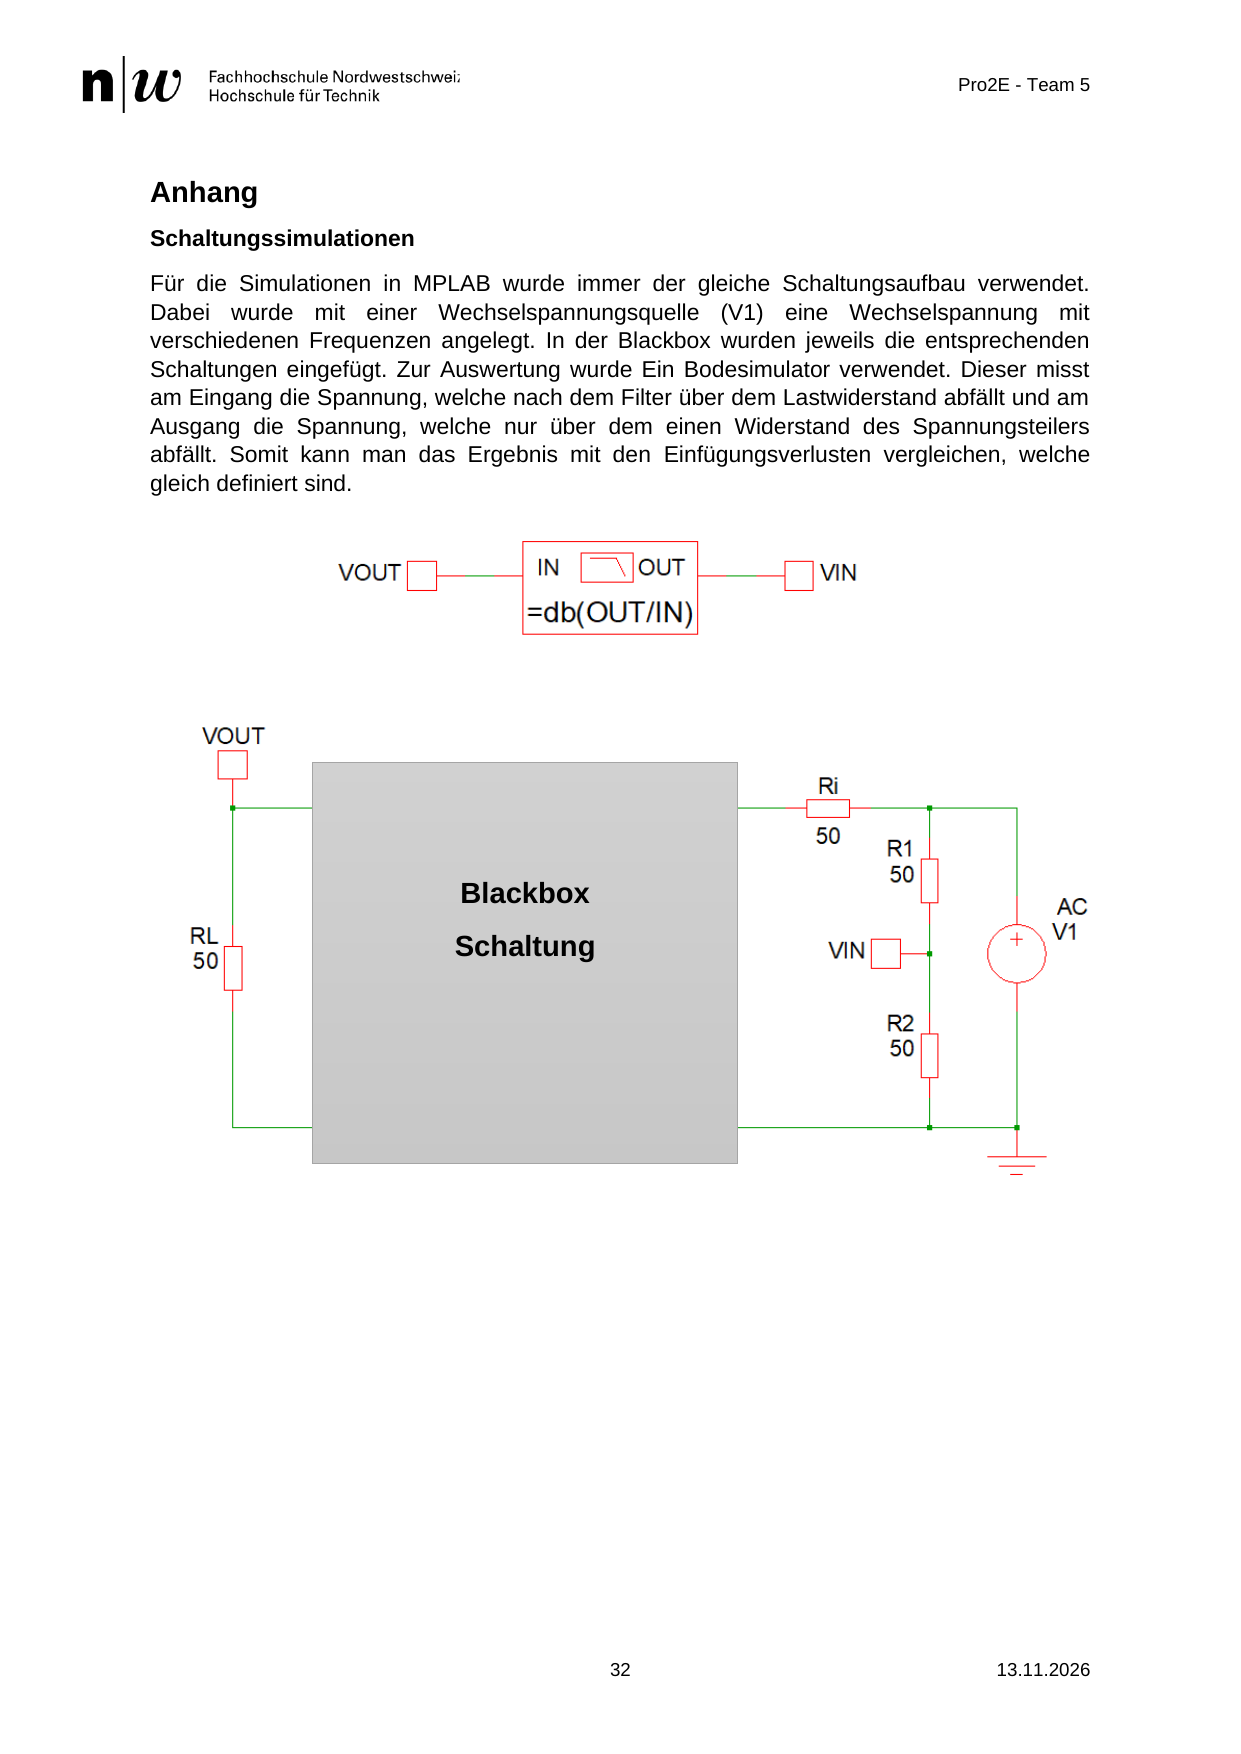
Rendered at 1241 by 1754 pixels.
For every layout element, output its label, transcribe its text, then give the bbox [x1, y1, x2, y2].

picture [150, 514, 1095, 1200]
text Für die Simulationen in MPLAB wurde immer der gleiche Schaltungsaufbau verwendet. Dabei wurde mit einer Wechselspannungsquelle (V1) eine Wechselspannung mit verschiedenen Frequenzen angelegt. In der Blackbox wurden jeweils die entsprechenden Schaltungen eingefügt. Zur Auswertung wurde Ein Bodesimulator verwendet. Dieser misst am Eingang die Spannung, welche nach dem Filter über dem Lastwiderstand abfällt und am Ausgang die Spannung, welche nur über dem einen Widerstand des Spannungsteilers abfällt. Somit kann man das Ergebnis mit den Einfügungsverlusten vergleichen, welche gleich definiert sind. [150, 270, 1090, 496]
text Schaltungssimulationen [150, 225, 1090, 252]
subtitle Anhang [150, 175, 1090, 208]
picture [81, 56, 460, 113]
